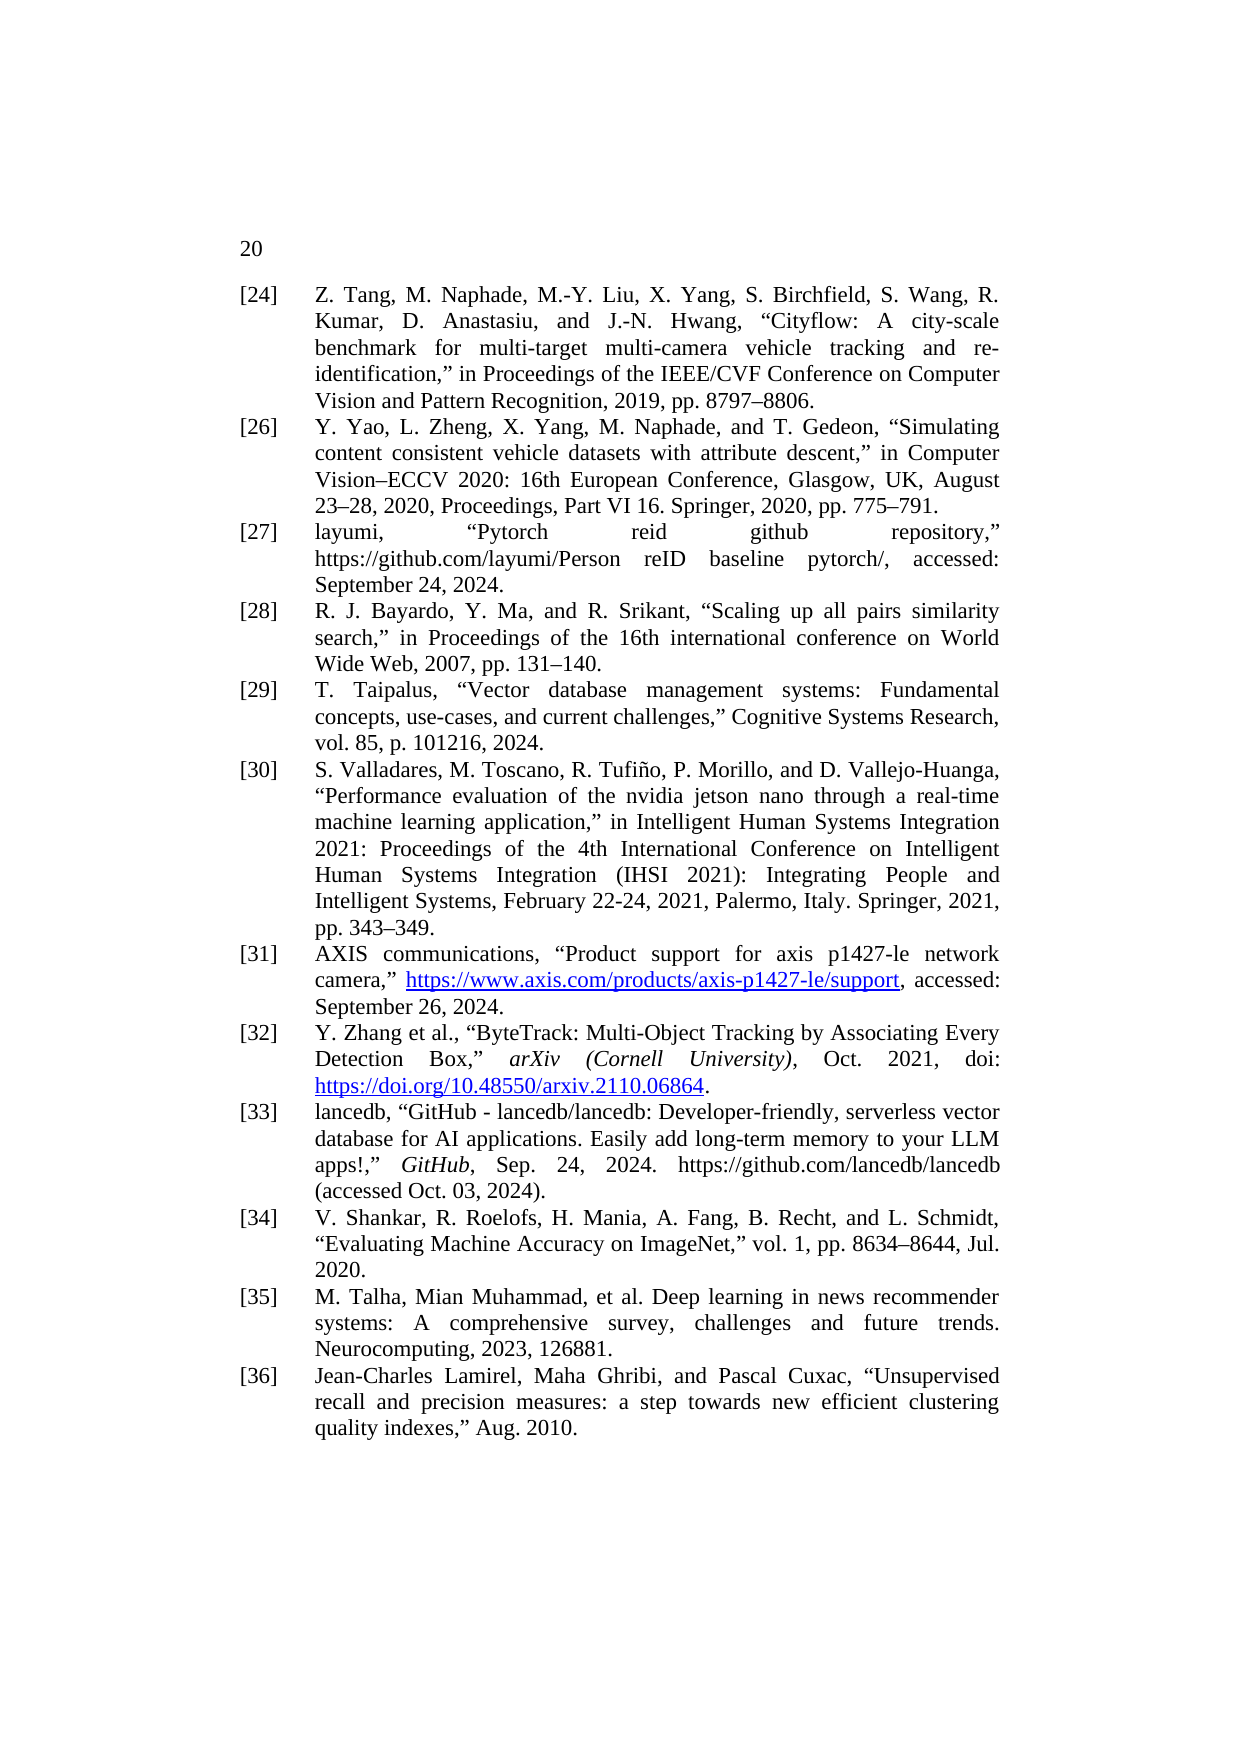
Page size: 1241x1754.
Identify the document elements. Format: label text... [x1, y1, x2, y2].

list AXIS communications, “Product support for axis p1427-le network camera,” https://www.axis.com/products/axis-p1427-le/support, accessed: September 26, 2024. [239, 940, 1001, 1019]
list M. Talha, Mian Muhammad, et al. Deep learning in news recommender systems: A comprehensive survey, challenges and future trends. Neurocomputing, 2023, 126881. [239, 1283, 1001, 1362]
list T. Taipalus, “Vector database management systems: Fundamental concepts, use-cases, and current challenges,” Cognitive Systems Research, vol. 85, p. 101216, 2024. [239, 677, 1001, 756]
list Jean-Charles Lamirel, Maha Ghribi, and Pascal Cuxac, “Unsupervised recall and precision measures: a step towards new efficient clustering quality indexes,” Aug. 2010. [239, 1362, 1001, 1441]
list Z. Tang, M. Naphade, M.-Y. Liu, X. Yang, S. Birchfield, S. Wang, R. Kumar, D. Anastasiu, and J.-N. Hwang, “Cityflow: A city-scale benchmark for multi-target multi-camera vehicle tracking and re-identification,” in Proceedings of the IEEE/CVF Conference on Computer Vision and Pattern Recognition, 2019, pp. 8797–8806. [239, 281, 1001, 413]
list layumi, “Pytorch reid github repository,” https://github.com/layumi/Person reID baseline pytorch/, accessed: September 24, 2024. [239, 518, 1001, 597]
list lancedb, “GitHub - lancedb/lancedb: Developer-friendly, serverless vector database for AI applications. Easily add long-term memory to your LLM apps!,” GitHub, Sep. 24, 2024. https://github.com/lancedb/lancedb (accessed Oct. 03, 2024). [239, 1098, 1001, 1204]
list V. Shankar, R. Roelofs, H. Mania, A. Fang, B. Recht, and L. Schmidt, “Evaluating Machine Accuracy on ImageNet,” vol. 1, pp. 8634–8644, Jul. 2020. [239, 1204, 1001, 1283]
list R. J. Bayardo, Y. Ma, and R. Srikant, “Scaling up all pairs similarity search,” in Proceedings of the 16th international conference on World Wide Web, 2007, pp. 131–140. [239, 597, 1001, 677]
list Y. Zhang et al., “ByteTrack: Multi-Object Tracking by Associating Every Detection Box,” arXiv (Cornell University), Oct. 2021, doi: https://doi.org/10.48550/arxiv.2110.06864. [239, 1019, 1001, 1098]
list Y. Yao, L. Zheng, X. Yang, M. Naphade, and T. Gedeon, “Simulating content consistent vehicle datasets with attribute descent,” in Computer Vision–ECCV 2020: 16th European Conference, Glasgow, UK, August 23–28, 2020, Proceedings, Part VI 16. Springer, 2020, pp. 775–791. [239, 413, 1001, 518]
list S. Valladares, M. Toscano, R. Tufiño, P. Morillo, and D. Vallejo-Huanga, “Performance evaluation of the nvidia jetson nano through a real-time machine learning application,” in Intelligent Human Systems Integration 2021: Proceedings of the 4th International Conference on Intelligent Human Systems Integration (IHSI 2021): Integrating People and Intelligent Systems, February 22-24, 2021, Palermo, Italy. Springer, 2021, pp. 343–349. [239, 756, 1001, 940]
